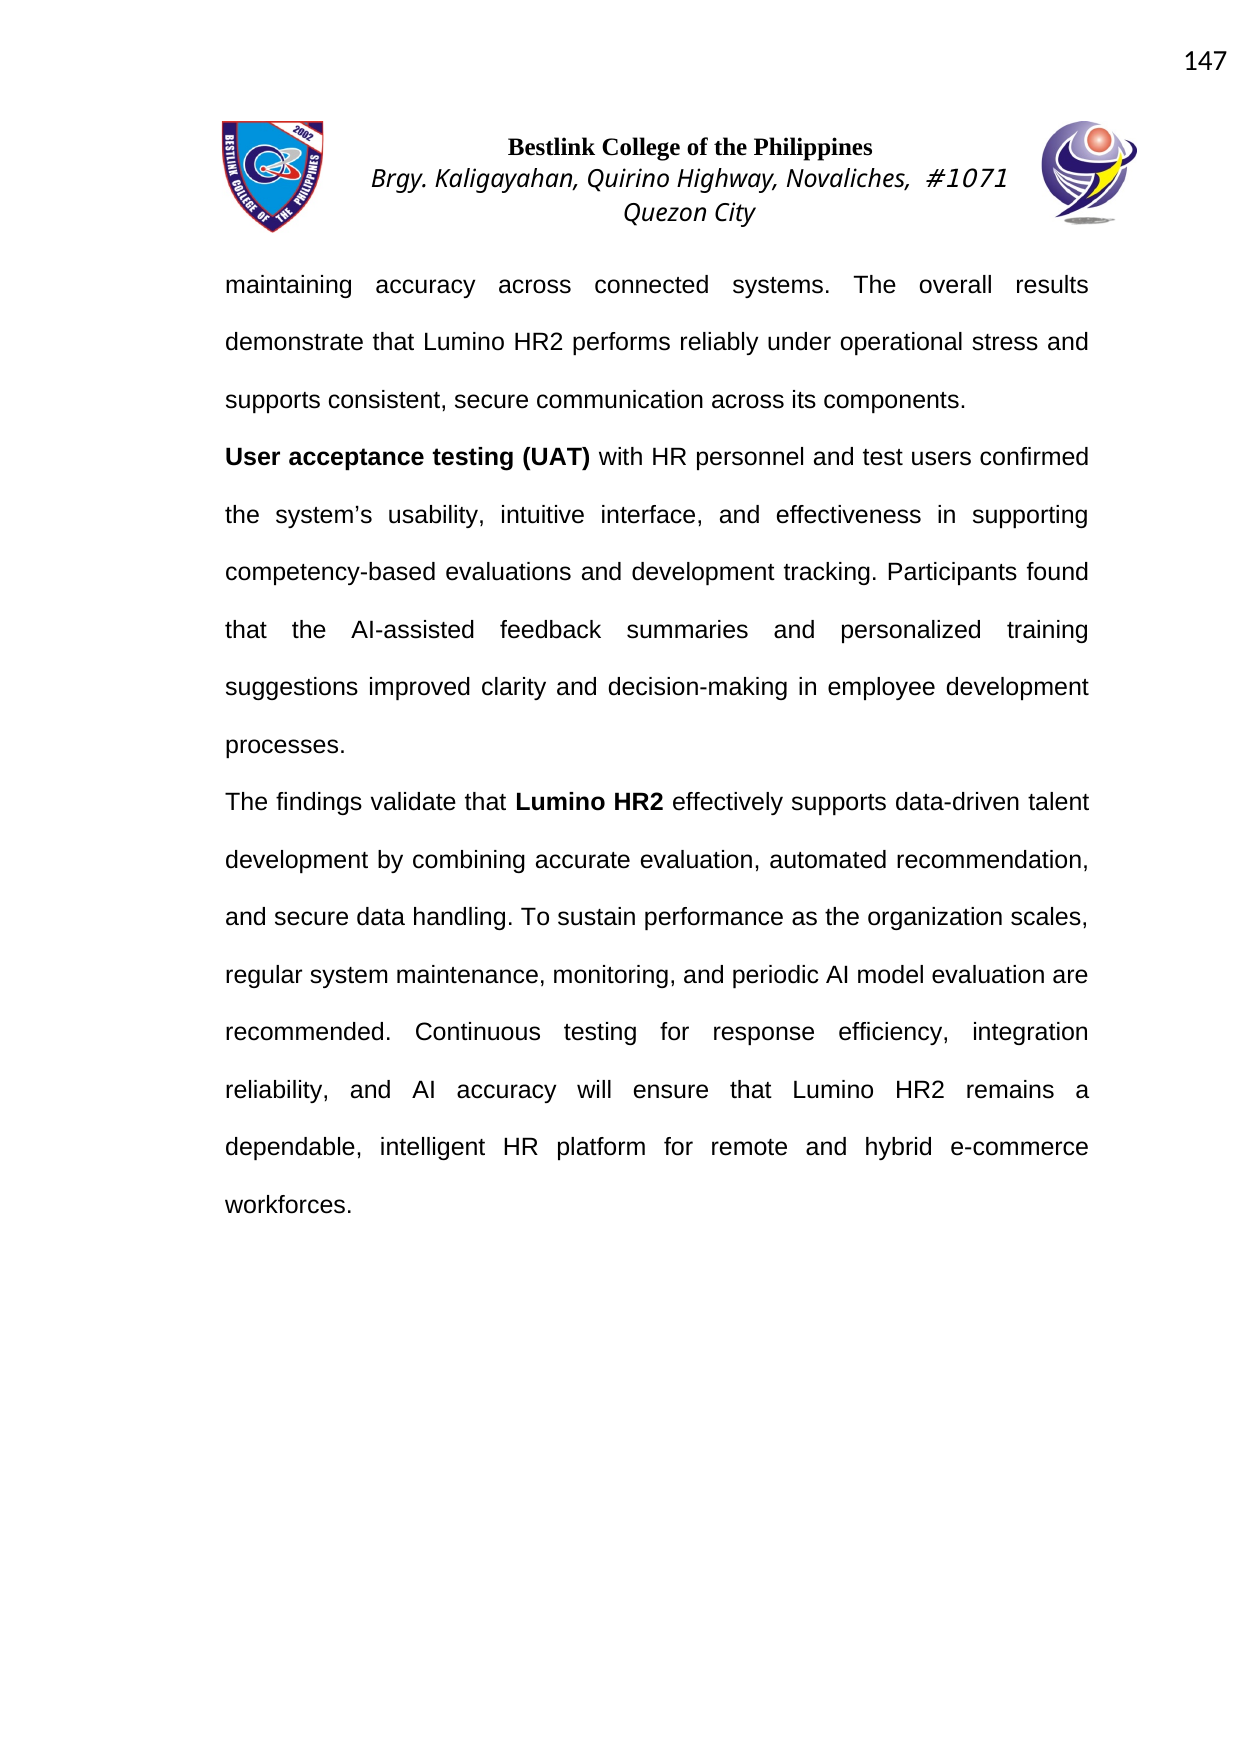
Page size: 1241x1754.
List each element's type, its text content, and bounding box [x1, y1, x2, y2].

picture [1041, 121, 1137, 225]
text The findings validate that Lumino HR2 effectively supports data-driven talent development by combining accurate evaluation, automated recommendation, and secure data handling. To sustain performance as the organization scales, regular system maintenance, monitoring, and periodic AI model evaluation are recommended. Continuous testing for response efficiency, integration reliability, and AI accuracy will ensure that Lumino HR2 remains a dependable, intelligent HR platform for remote and hybrid e-commerce workforces. [225, 787, 1090, 1219]
text User acceptance testing (UAT) with HR personnel and test users confirmed the system’s usability, intuitive interface, and effectiveness in supporting competency-based evaluations and development tracking. Participants found that the AI-assisted feedback summaries and personalized training suggestions improved clarity and decision-making in employee development processes. [225, 442, 1090, 759]
picture [221, 121, 324, 233]
